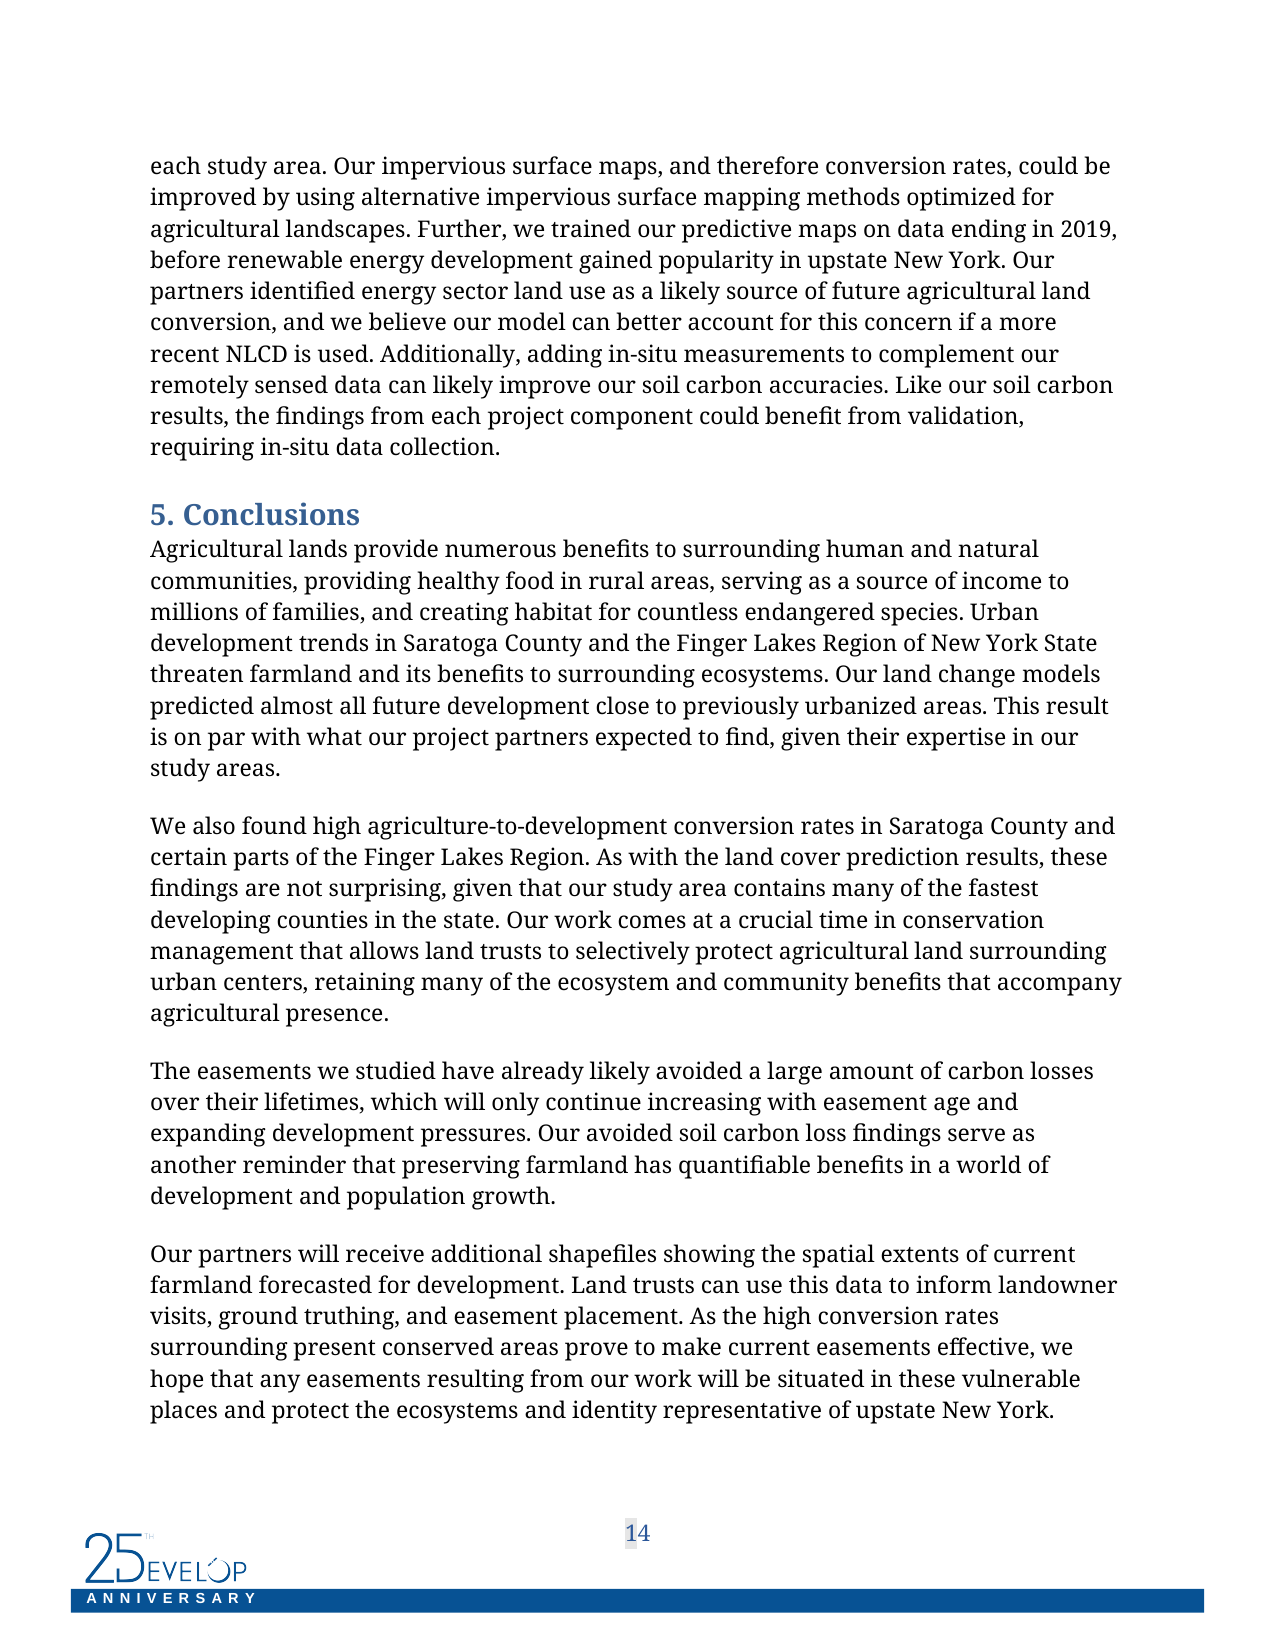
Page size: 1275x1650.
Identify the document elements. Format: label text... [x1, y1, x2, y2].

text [150, 150, 1125, 462]
subtitle 5. Conclusions [150, 494, 1125, 533]
text We also found high agriculture-to-development conversion rates in Saratoga County and certain parts of the Finger Lakes Region. As with the land cover prediction results, these findings are not surprising, given that our study area contains many of the fastest developing counties in the state. Our work comes at a crucial time in conservation management that allows land trusts to selectively protect agricultural land surrounding urban centers, retaining many of the ecosystem and community benefits that accompany agricultural presence. [150, 810, 1125, 1028]
text The easements we studied have already likely avoided a large amount of carbon losses over their lifetimes, which will only continue increasing with easement age and expanding development pressures. Our avoided soil carbon loss findings serve as another reminder that preserving farmland has quantifiable benefits in a world of development and population growth. [150, 1055, 1125, 1211]
picture [78, 1525, 254, 1588]
text Our partners will receive additional shapefiles showing the spatial extents of current farmland forecasted for development. Land trusts can use this data to inform landowner visits, ground truthing, and easement placement. As the high conversion rates surrounding present conserved areas prove to make current easements effective, we hope that any easements resulting from our work will be situated in these vulnerable places and protect the ecosystems and identity representative of upstate New York. [150, 1237, 1125, 1425]
text Agricultural lands provide numerous benefits to surrounding human and natural communities, providing healthy food in rural areas, serving as a source of income to millions of families, and creating habitat for countless endangered species. Urban development trends in Saratoga County and the Finger Lakes Region of New York State threaten farmland and its benefits to surrounding ecosystems. Our land change models predicted almost all future development close to previously urbanized areas. This result is on par with what our project partners expected to find, given their expertise in our study areas. [150, 533, 1125, 783]
